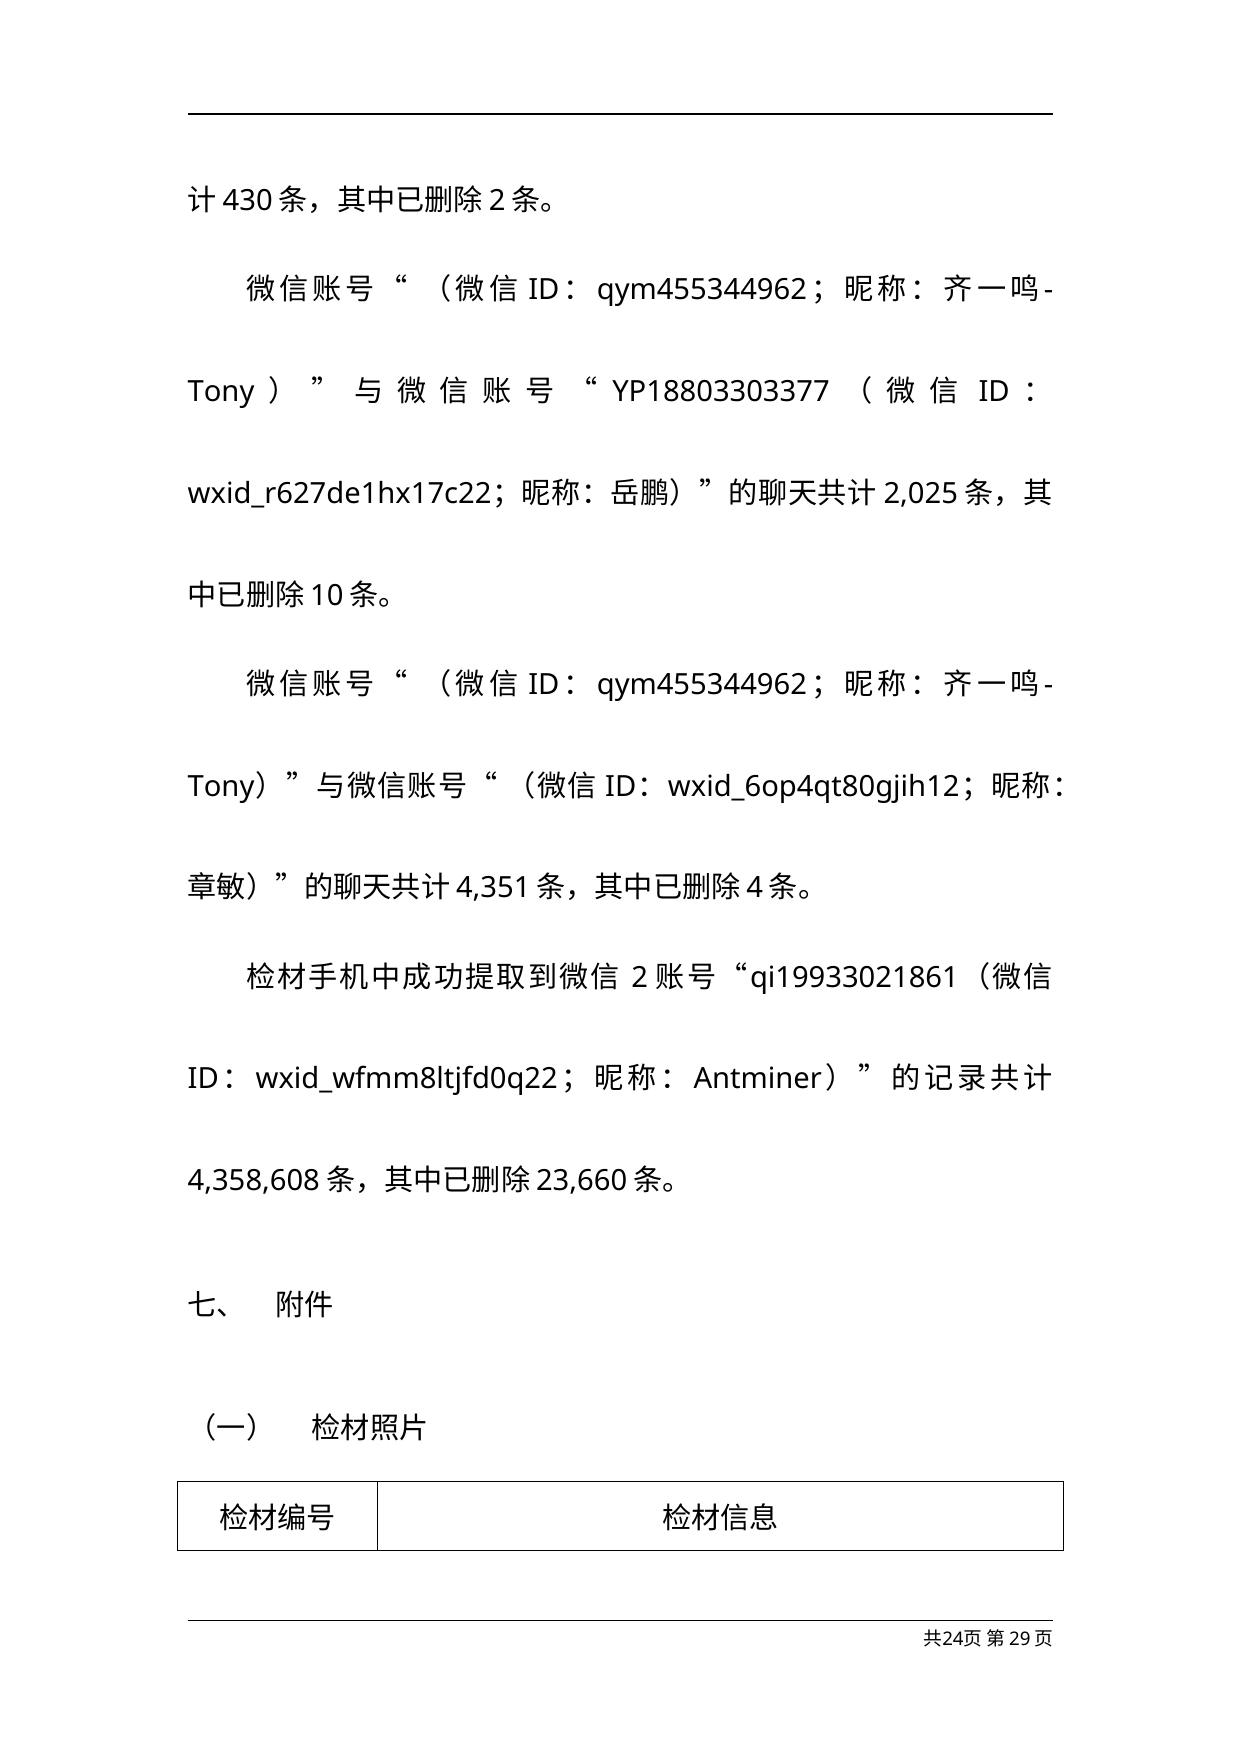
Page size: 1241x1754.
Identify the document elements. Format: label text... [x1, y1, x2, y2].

text 附件 [187, 1269, 1053, 1337]
text 微信账号“ （微信ID：qym455344962；昵称：齐一鸣-Tony）”与微信账号“ （微信ID：wxid_6op4qt80gjih12；昵称：章敏）”的聊天共计4,351条，其中已删除4条。 [187, 648, 1053, 919]
text 检材照片 [187, 1392, 1053, 1460]
text 检材手机中成功提取到微信 2账号“qi19933021861（微信ID：wxid_wfmm8ltjfd0q22；昵称：Antminer）”的记录共计4,358,608条，其中已删除23,660条。 [187, 940, 1053, 1212]
table_header 检材信息 [378, 1482, 1063, 1550]
table_header 检材编号 [178, 1482, 377, 1550]
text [187, 164, 1053, 232]
text 微信账号“ （微信ID：qym455344962；昵称：齐一鸣-Tony）”与微信账号“YP18803303377（微信ID：wxid_r627de1hx17c22；昵称：岳鹏）”的聊天共计2,025条，其中已删除10条。 [187, 253, 1053, 626]
